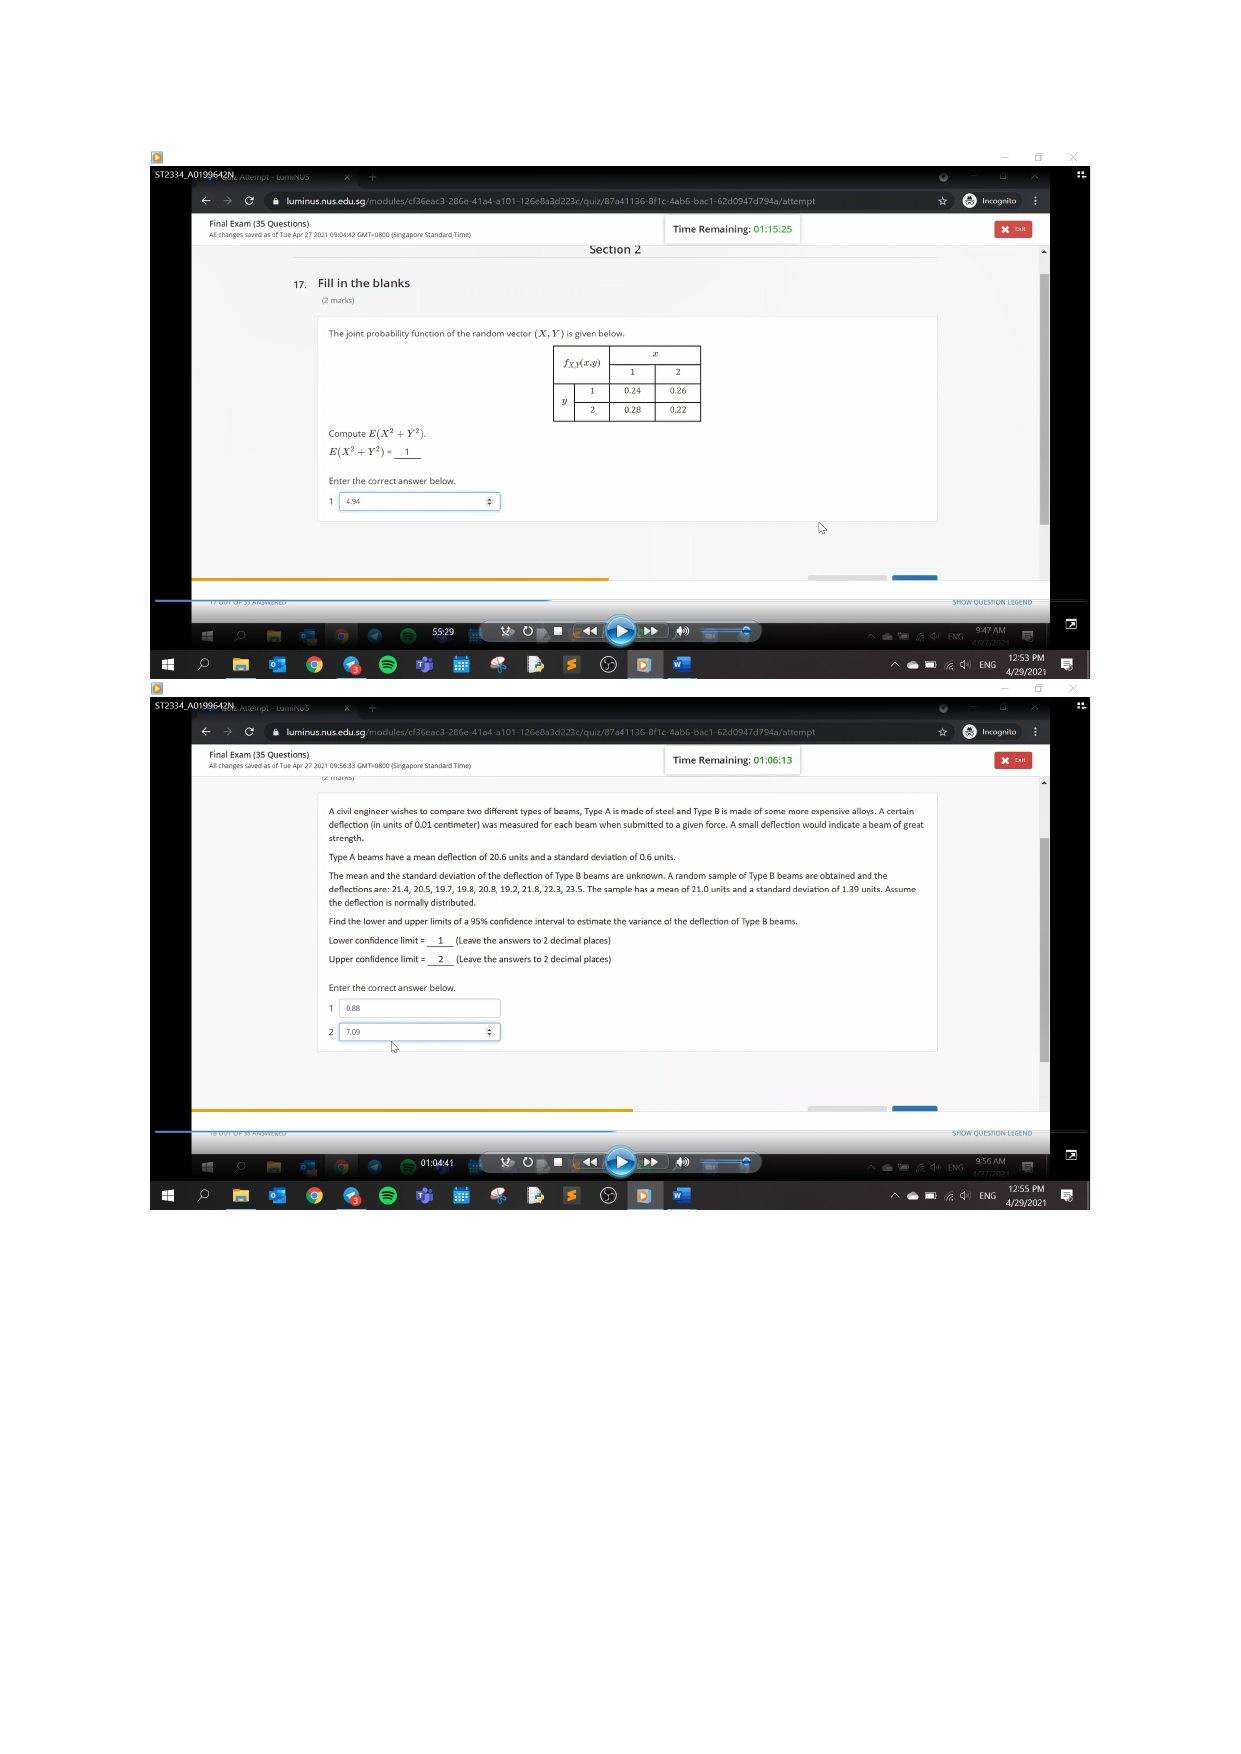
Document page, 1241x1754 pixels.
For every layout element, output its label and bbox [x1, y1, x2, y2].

picture [150, 150, 1091, 679]
picture [150, 681, 1091, 1210]
